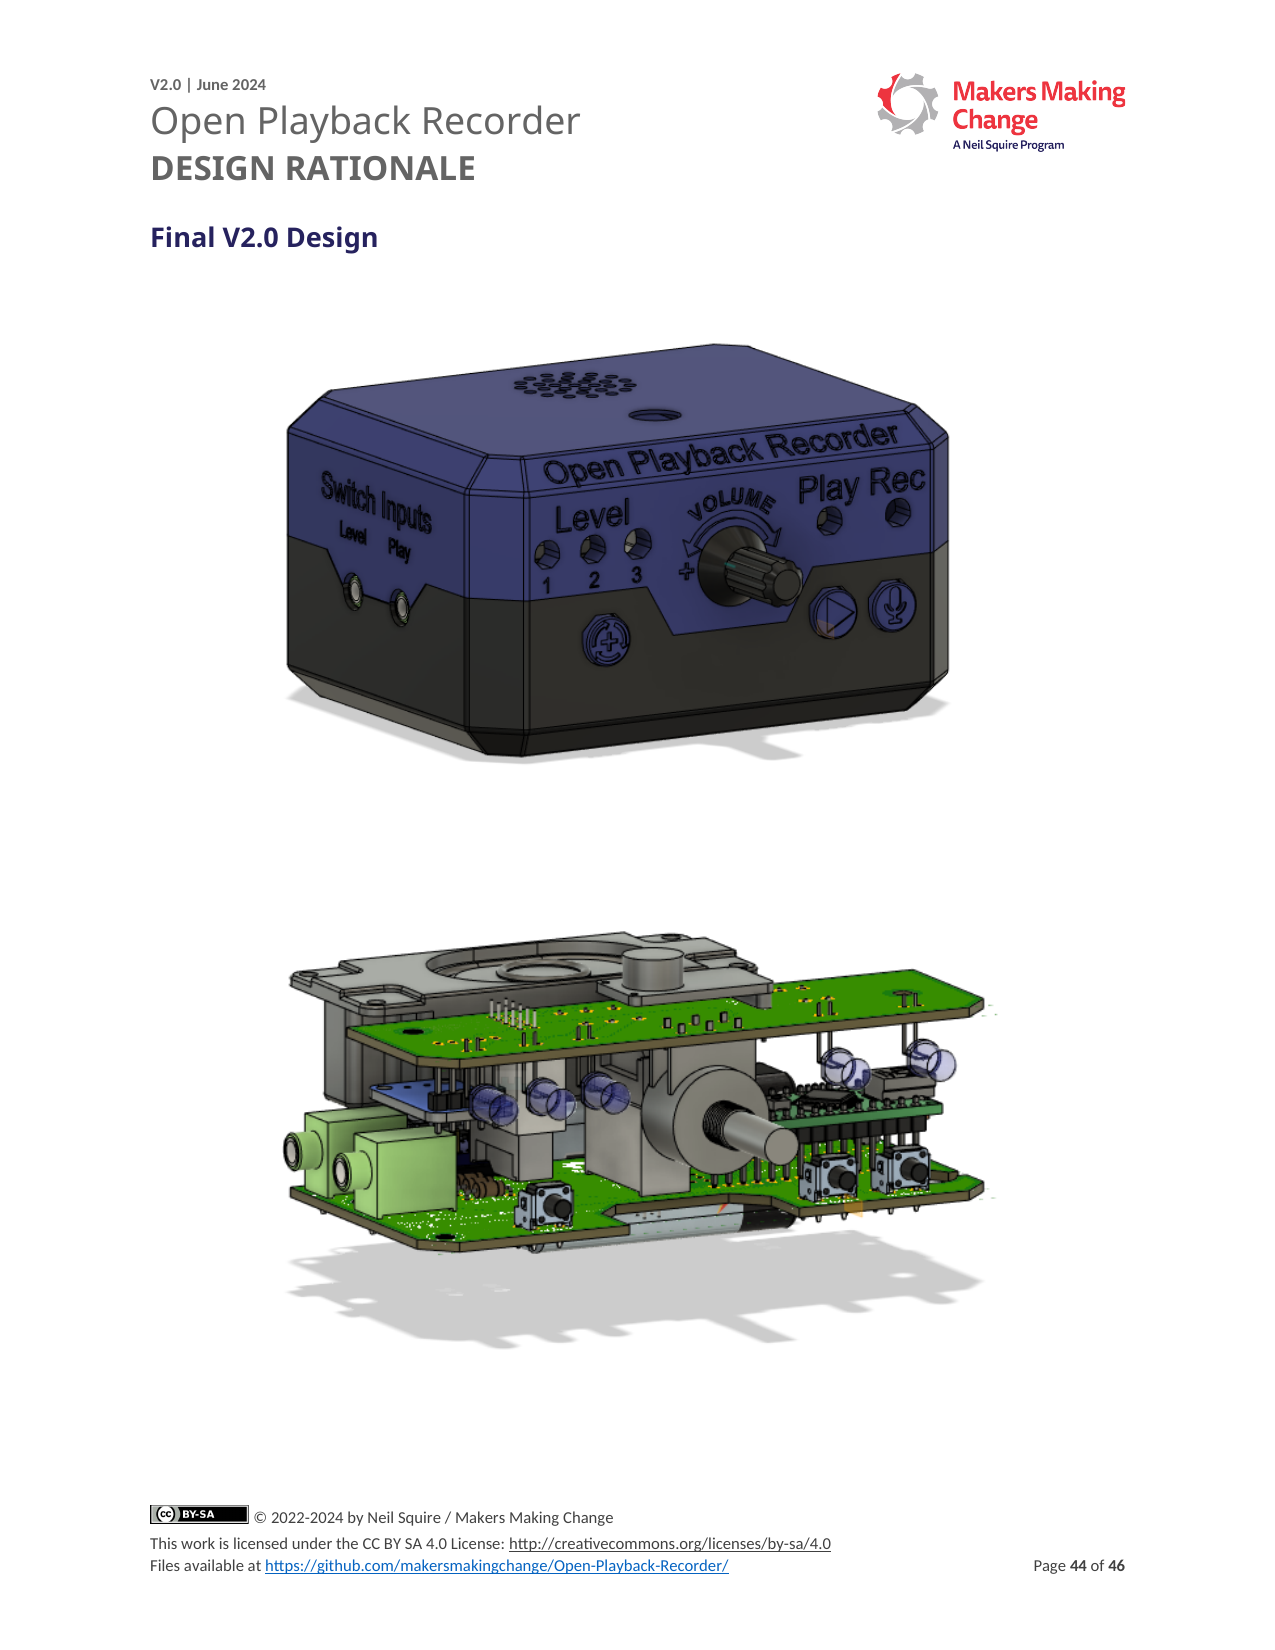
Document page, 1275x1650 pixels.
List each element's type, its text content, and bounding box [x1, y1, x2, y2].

picture [150, 261, 1125, 800]
picture [150, 824, 1125, 1461]
picture [150, 1505, 249, 1524]
picture [877, 73, 1125, 152]
subtitle Final V2.0 Design [150, 218, 1125, 255]
